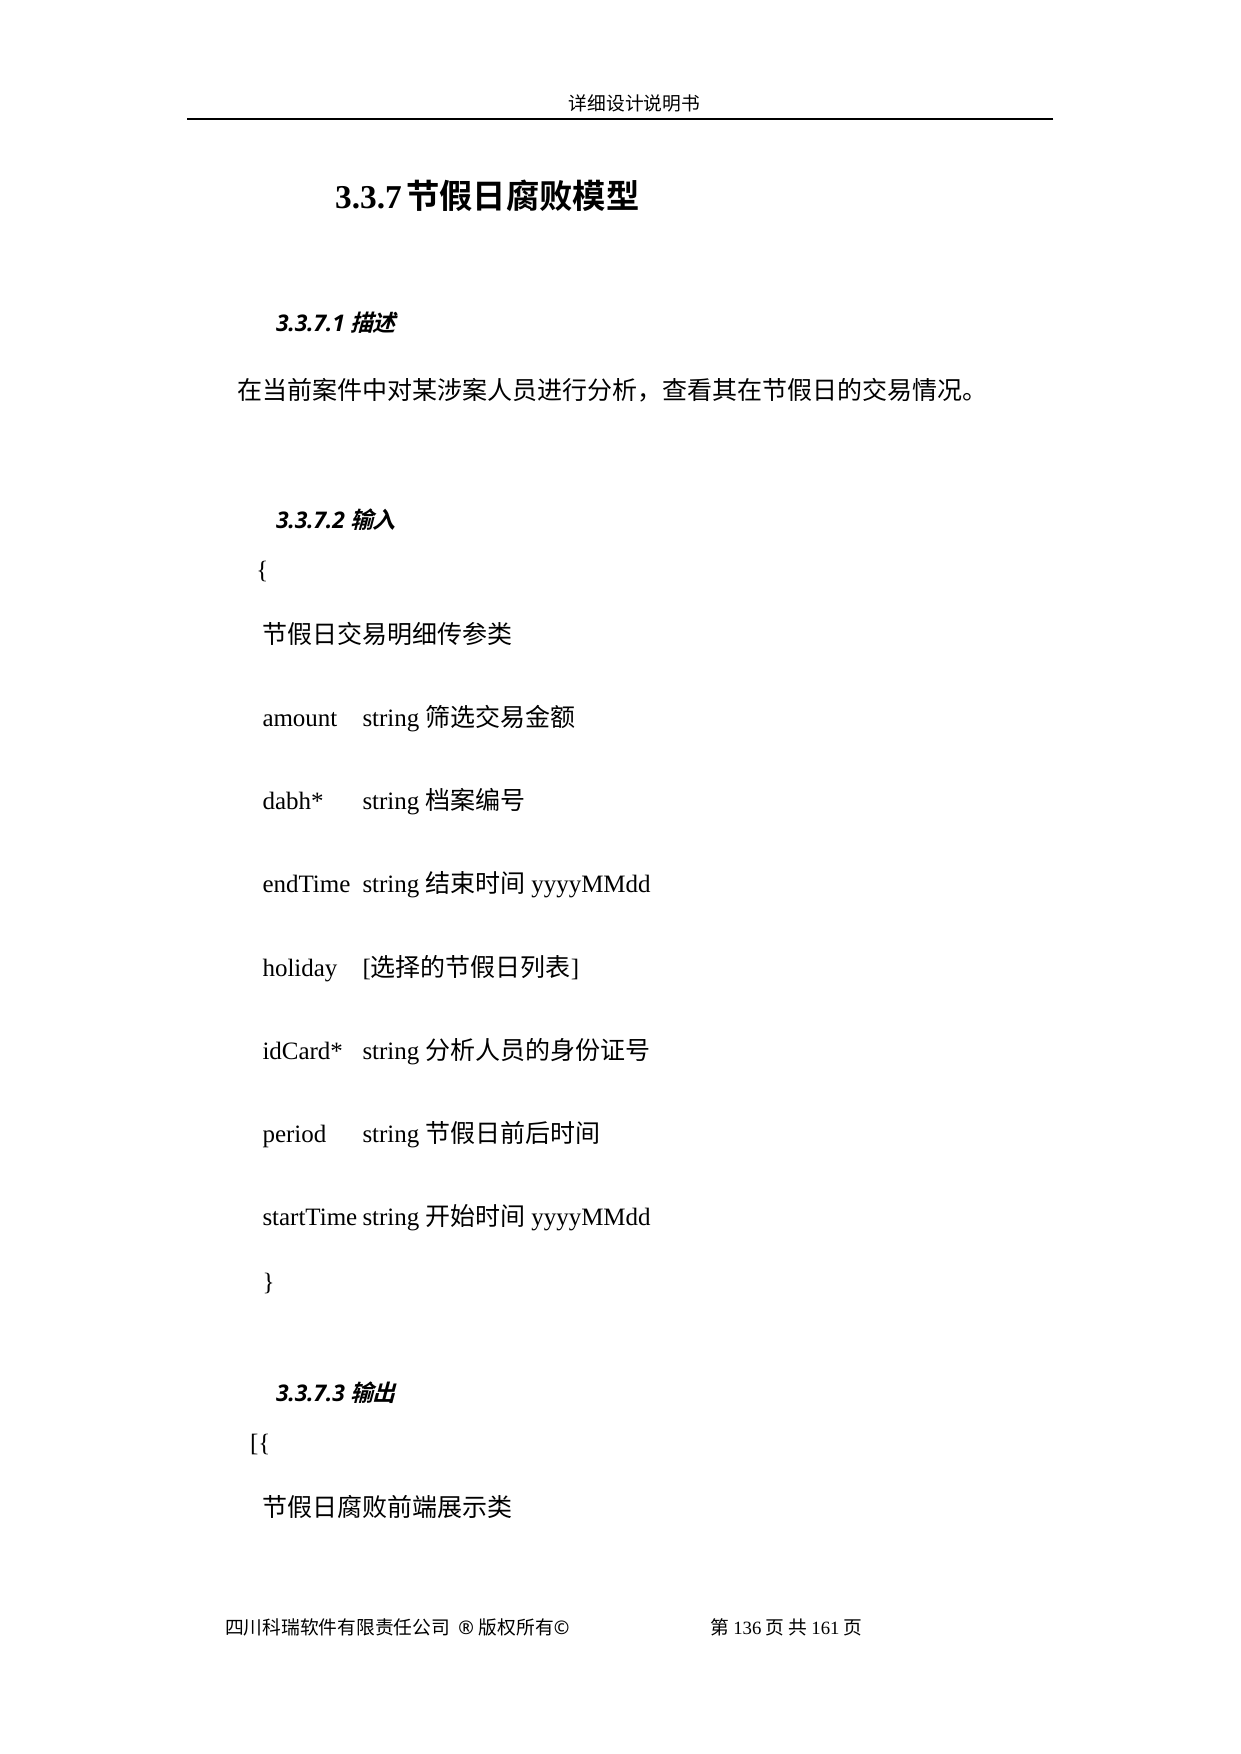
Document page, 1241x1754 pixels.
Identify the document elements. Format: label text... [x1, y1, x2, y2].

text dabh* string 档案编号 [187, 766, 1053, 831]
subtitle 描述 [276, 289, 1053, 354]
text period string 节假日前后时间 [187, 1099, 1053, 1164]
text 在当前案件中对某涉案人员进行分析，查看其在节假日的交易情况。 [187, 356, 1053, 421]
text holiday [选择的节假日列表] [187, 933, 1053, 998]
text { [187, 553, 1053, 586]
text amount string 筛选交易金额 [187, 683, 1053, 748]
text [{ [187, 1426, 1053, 1458]
subtitle 节假日腐败模型 [335, 162, 1053, 227]
text 节假日交易明细传参类 [187, 600, 1053, 665]
text } [187, 1265, 1053, 1298]
subtitle 输入 [276, 486, 1053, 551]
text 节假日腐败前端展示类 [187, 1473, 1053, 1538]
text idCard* string 分析人员的身份证号 [187, 1016, 1053, 1081]
subtitle 输出 [276, 1359, 1053, 1424]
text startTime string 开始时间 yyyyMMdd [187, 1182, 1053, 1247]
text endTime string 结束时间 yyyyMMdd [187, 849, 1053, 914]
